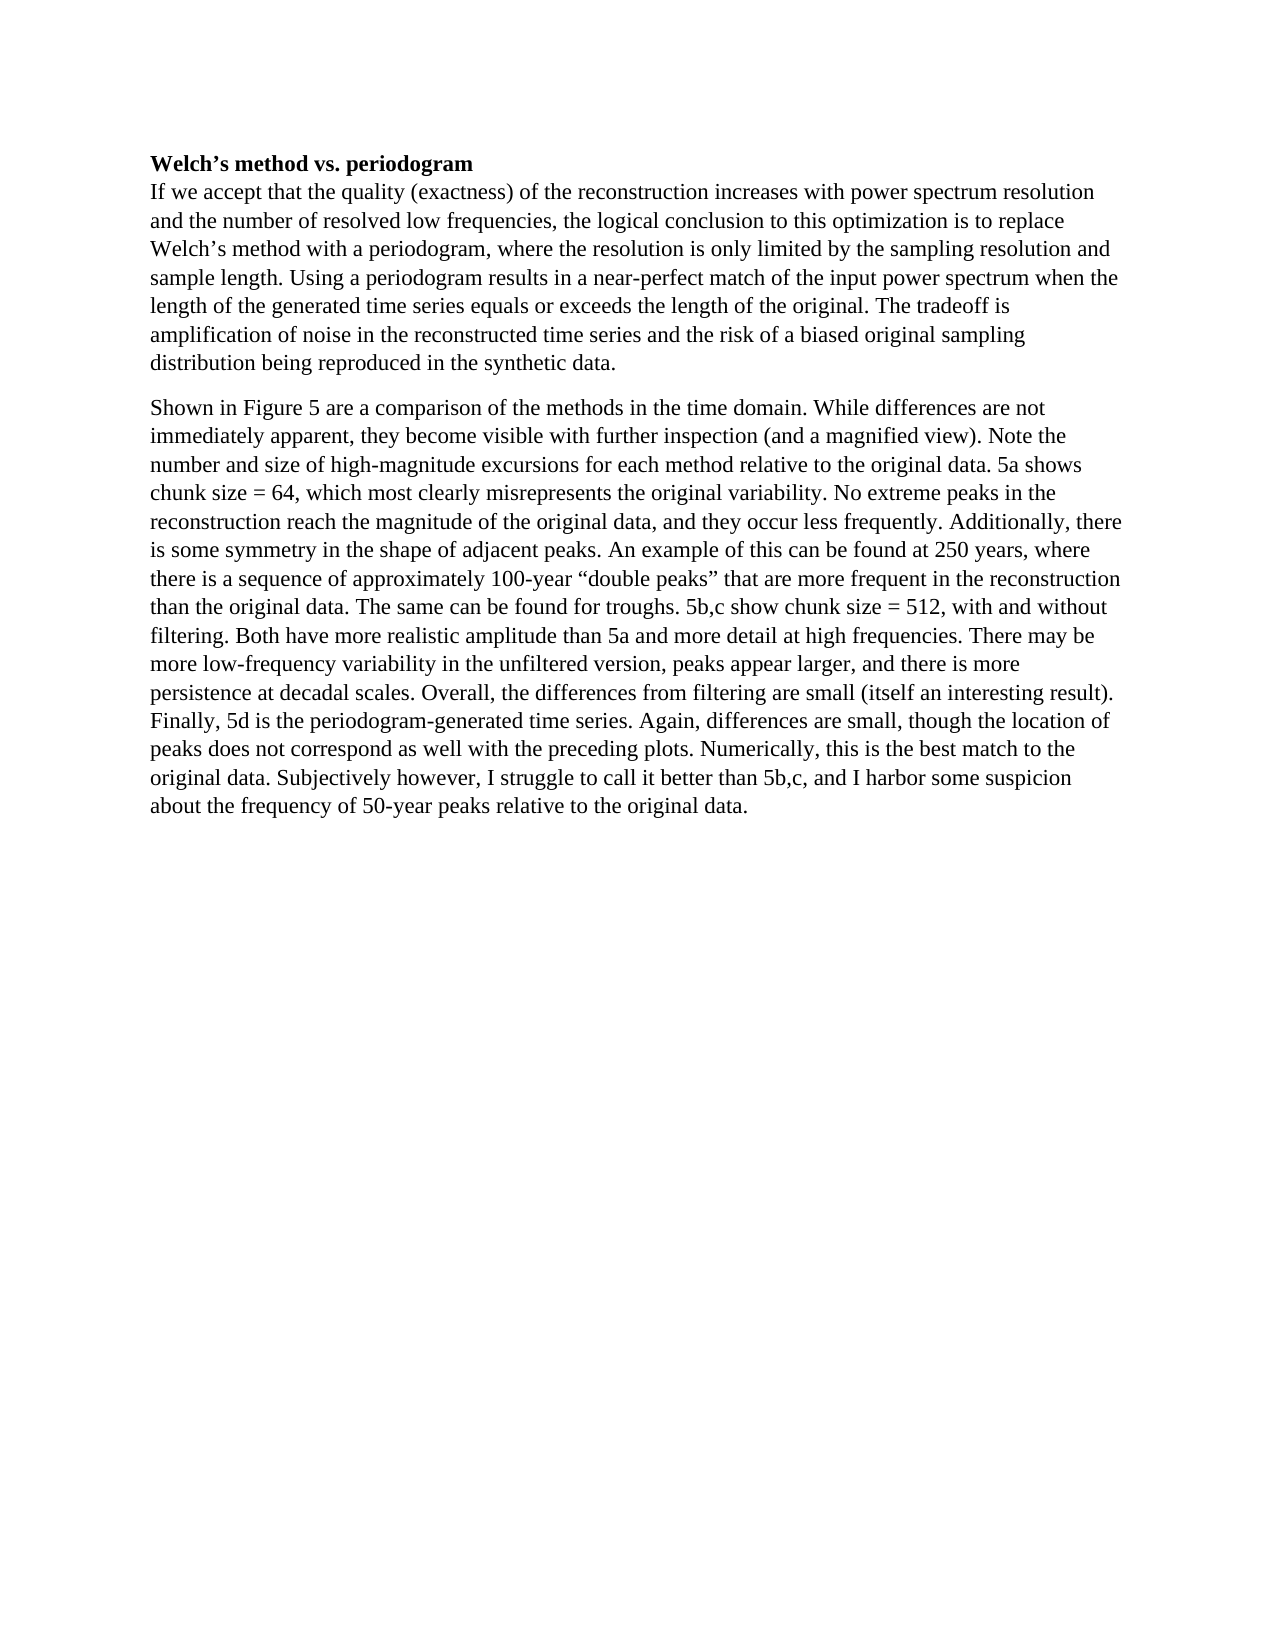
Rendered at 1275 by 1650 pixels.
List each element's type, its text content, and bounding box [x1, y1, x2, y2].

subtitle Welch’s method vs. periodogram [150, 150, 1125, 176]
text If we accept that the quality (exactness) of the reconstruction increases with power spectrum resolution and the number of resolved low frequencies, the logical conclusion to this optimization is to replace Welch’s method with a periodogram, where the resolution is only limited by the sampling resolution and sample length. Using a periodogram results in a near-perfect match of the input power spectrum when the length of the generated time series equals or exceeds the length of the original. The tradeoff is amplification of noise in the reconstructed time series and the risk of a biased original sampling distribution being reproduced in the synthetic data. [150, 178, 1125, 375]
text Shown in Figure 5 are a comparison of the methods in the time domain. While differences are not immediately apparent, they become visible with further inspection (and a magnified view). Note the number and size of high-magnitude excursions for each method relative to the original data. 5a shows chunk size = 64, which most clearly misrepresents the original variability. No extreme peaks in the reconstruction reach the magnitude of the original data, and they occur less frequently. Additionally, there is some symmetry in the shape of adjacent peaks. An example of this can be found at 250 years, where there is a sequence of approximately 100-year “double peaks” that are more frequent in the reconstruction than the original data. The same can be found for troughs. 5b,c show chunk size = 512, with and without filtering. Both have more realistic amplitude than 5a and more detail at high frequencies. There may be more low-frequency variability in the unfiltered version, peaks appear larger, and there is more persistence at decadal scales. Overall, the differences from filtering are small (itself an interesting result). Finally, 5d is the periodogram-generated time series. Again, differences are small, though the location of peaks does not correspond as well with the preceding plots. Numerically, this is the best match to the original data. Subjectively however, I struggle to call it better than 5b,c, and I harbor some suspicion about the frequency of 50-year peaks relative to the original data. [150, 394, 1125, 819]
